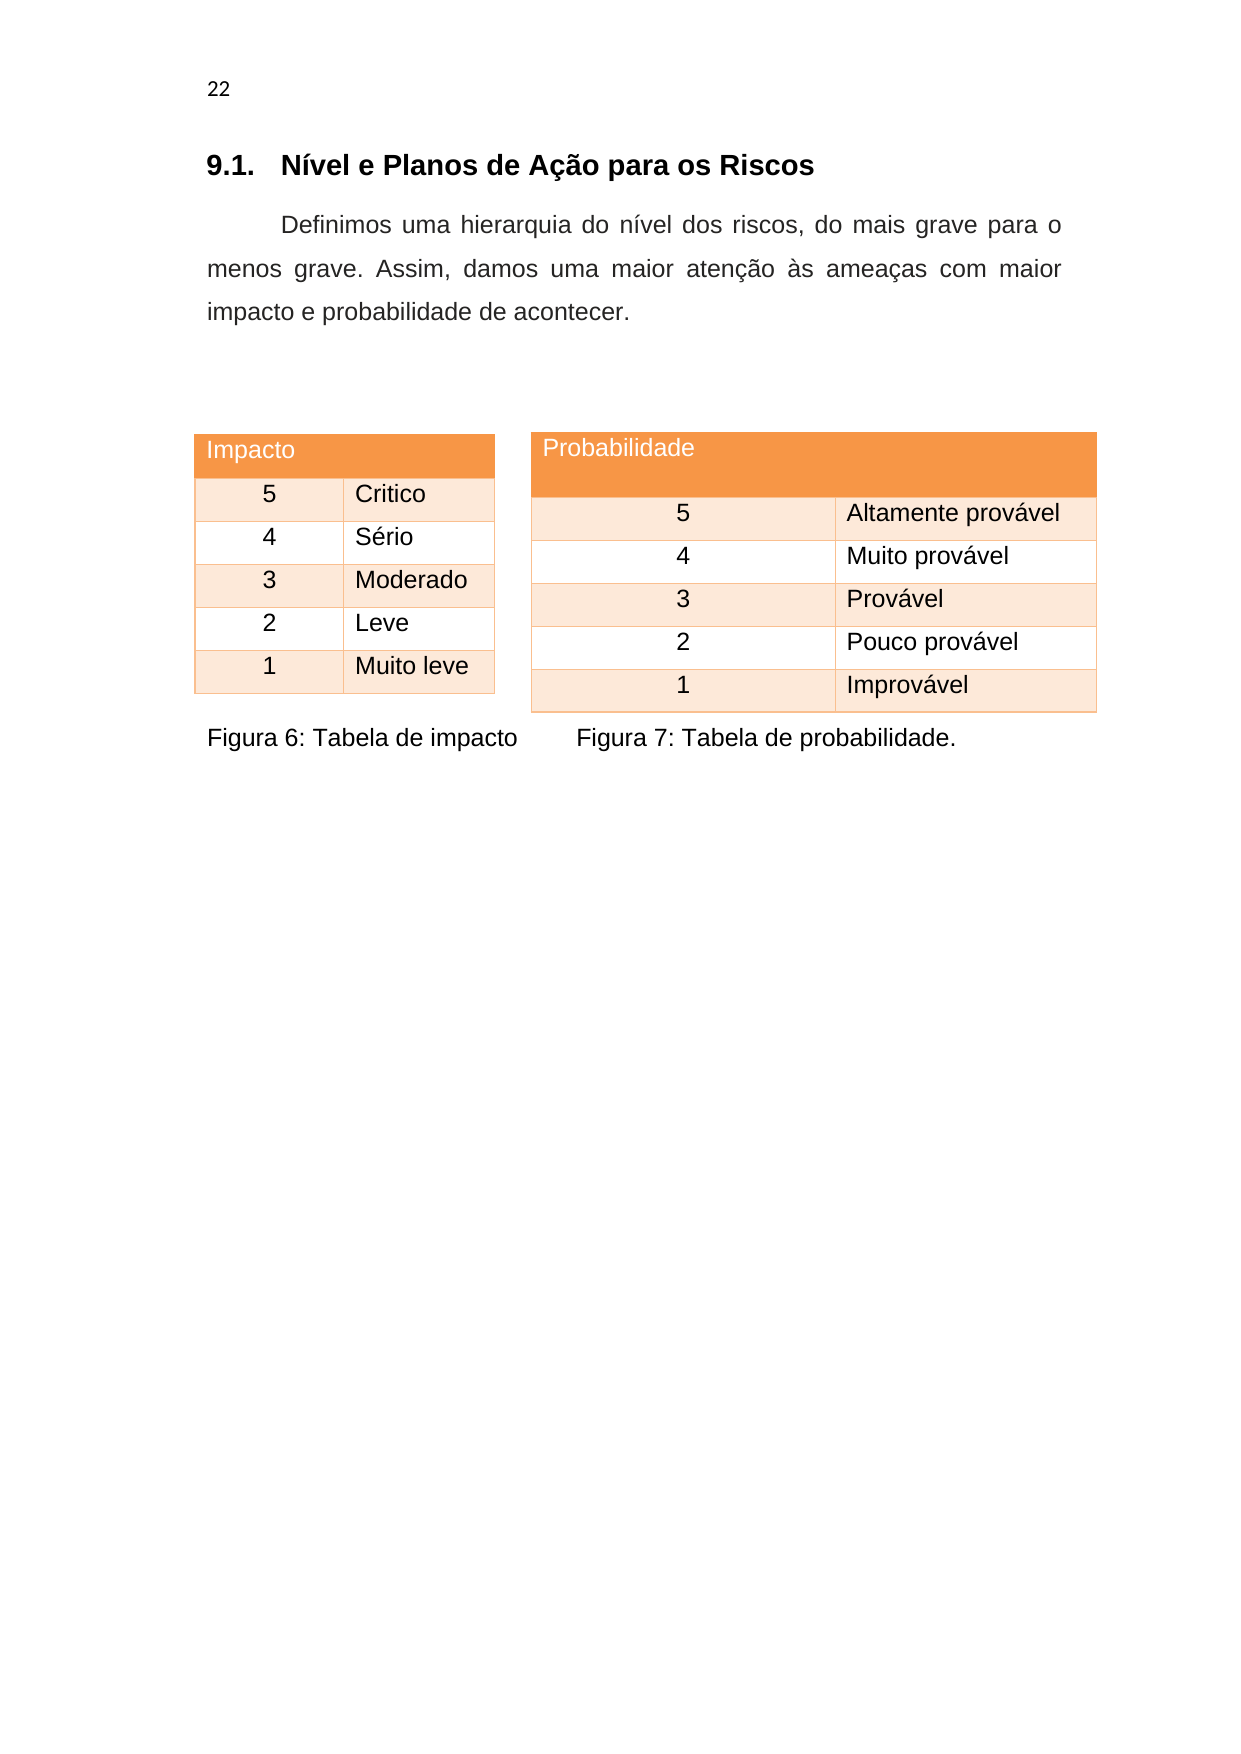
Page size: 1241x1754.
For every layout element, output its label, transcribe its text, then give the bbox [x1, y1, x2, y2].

table_cell Altamente provável [836, 498, 1096, 540]
table_cell 2 [196, 608, 343, 650]
table_cell Leve [344, 608, 494, 650]
subtitle Nível e Planos de Ação para os Riscos [206, 148, 1063, 181]
table_cell Provável [836, 584, 1096, 626]
table_cell 3 [532, 584, 835, 626]
text Figura 6: Tabela de impacto Figura 7: Tabela de probabilidade. [207, 488, 1063, 752]
table_header Impacto [196, 435, 343, 478]
table_cell 3 [196, 565, 343, 607]
table_cell Improvável [836, 670, 1096, 711]
table_cell 2 [532, 627, 835, 668]
table_header [344, 435, 494, 478]
table_cell Muito leve [344, 651, 494, 693]
table_cell Sério [344, 522, 494, 564]
table_cell 4 [532, 541, 835, 583]
table_cell Moderado [344, 565, 494, 607]
table_header Probabilidade [532, 433, 835, 497]
text Definimos uma hierarquia do nível dos riscos, do mais grave para o menos grave. Assim, damos uma maior atenção às ameaças com maior impacto e probabilidade de acontecer. [207, 282, 1063, 325]
table_cell 5 [532, 498, 835, 540]
table_cell 5 [196, 479, 343, 521]
table_header [836, 433, 1096, 497]
table_cell 1 [532, 670, 835, 711]
text Definimos uma hierarquia do nível dos riscos, do mais grave para o menos grave. Assim, damos uma maior atenção às ameaças com maior impacto e probabilidade de acontecer. [207, 210, 1063, 254]
table_cell Pouco provável [836, 627, 1096, 668]
table_cell 4 [196, 522, 343, 564]
table_cell Muito provável [836, 541, 1096, 583]
table_cell Critico [344, 479, 494, 521]
table_cell 1 [196, 651, 343, 693]
